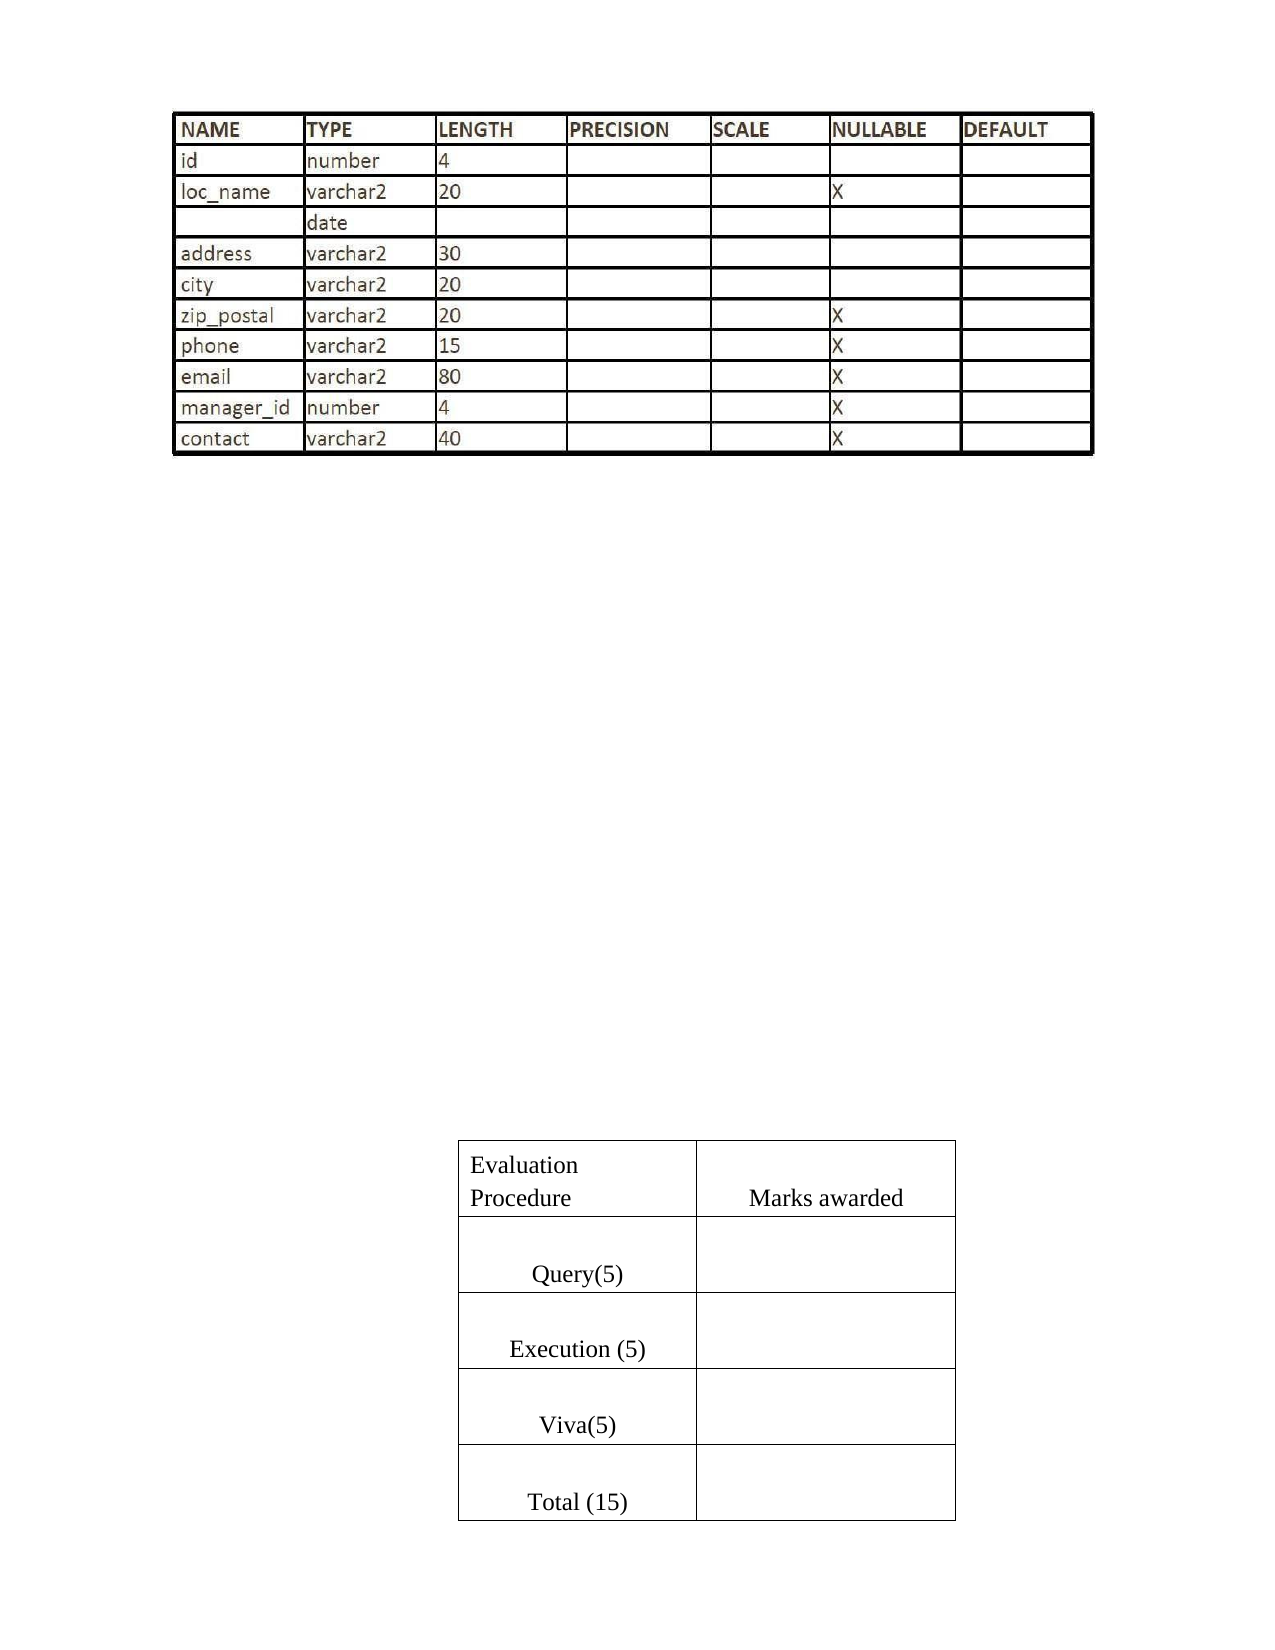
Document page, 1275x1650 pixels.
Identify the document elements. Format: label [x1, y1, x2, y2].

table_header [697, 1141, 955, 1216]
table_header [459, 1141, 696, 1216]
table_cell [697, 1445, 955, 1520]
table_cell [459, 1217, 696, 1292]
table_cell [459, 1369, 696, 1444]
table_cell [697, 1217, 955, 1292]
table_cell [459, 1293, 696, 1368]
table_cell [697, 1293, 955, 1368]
picture [172, 108, 1095, 459]
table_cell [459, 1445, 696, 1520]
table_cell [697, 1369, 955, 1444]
